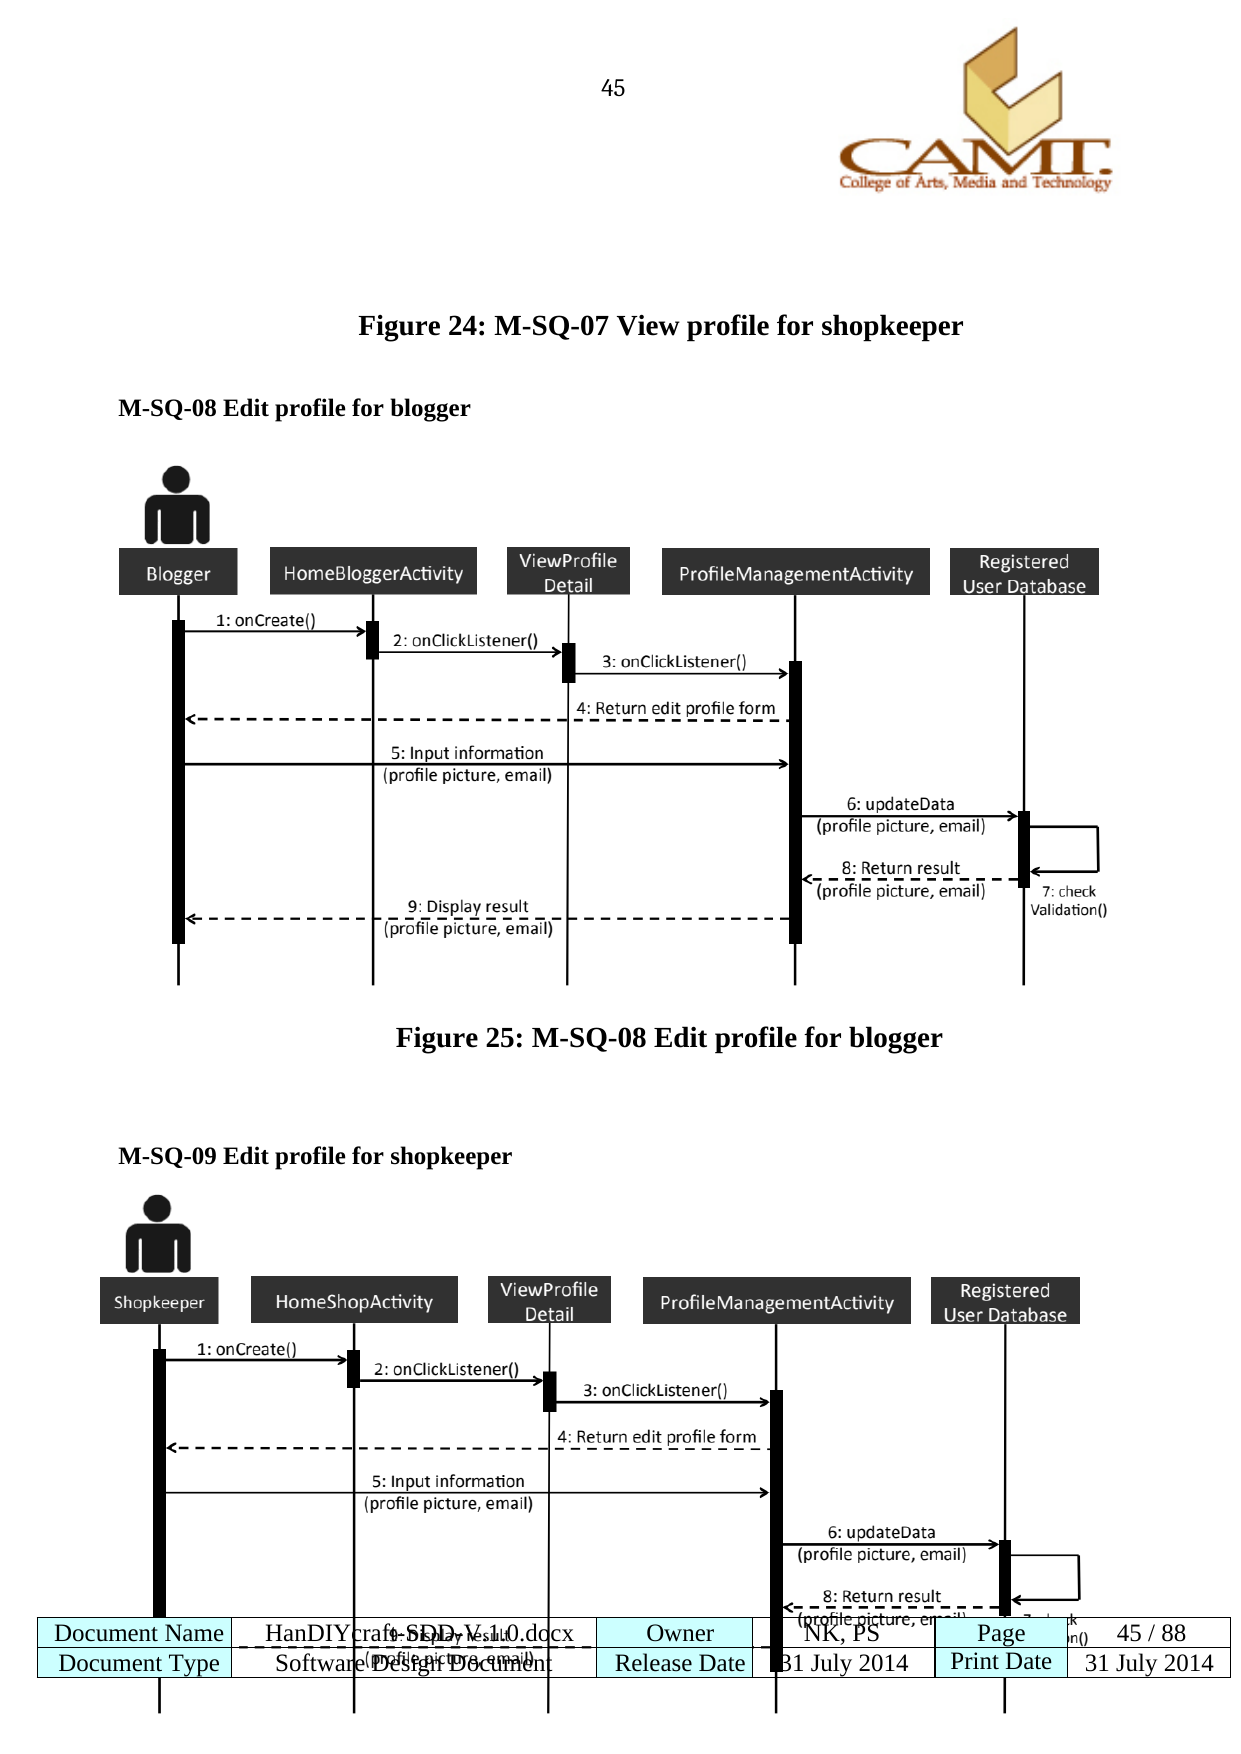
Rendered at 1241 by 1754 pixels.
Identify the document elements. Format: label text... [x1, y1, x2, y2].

text M-SQ-08 Edit profile for blogger [118, 393, 1108, 422]
picture [755, 18, 1221, 207]
text M-SQ-09 Edit profile for shopkeeper [118, 1141, 1108, 1169]
